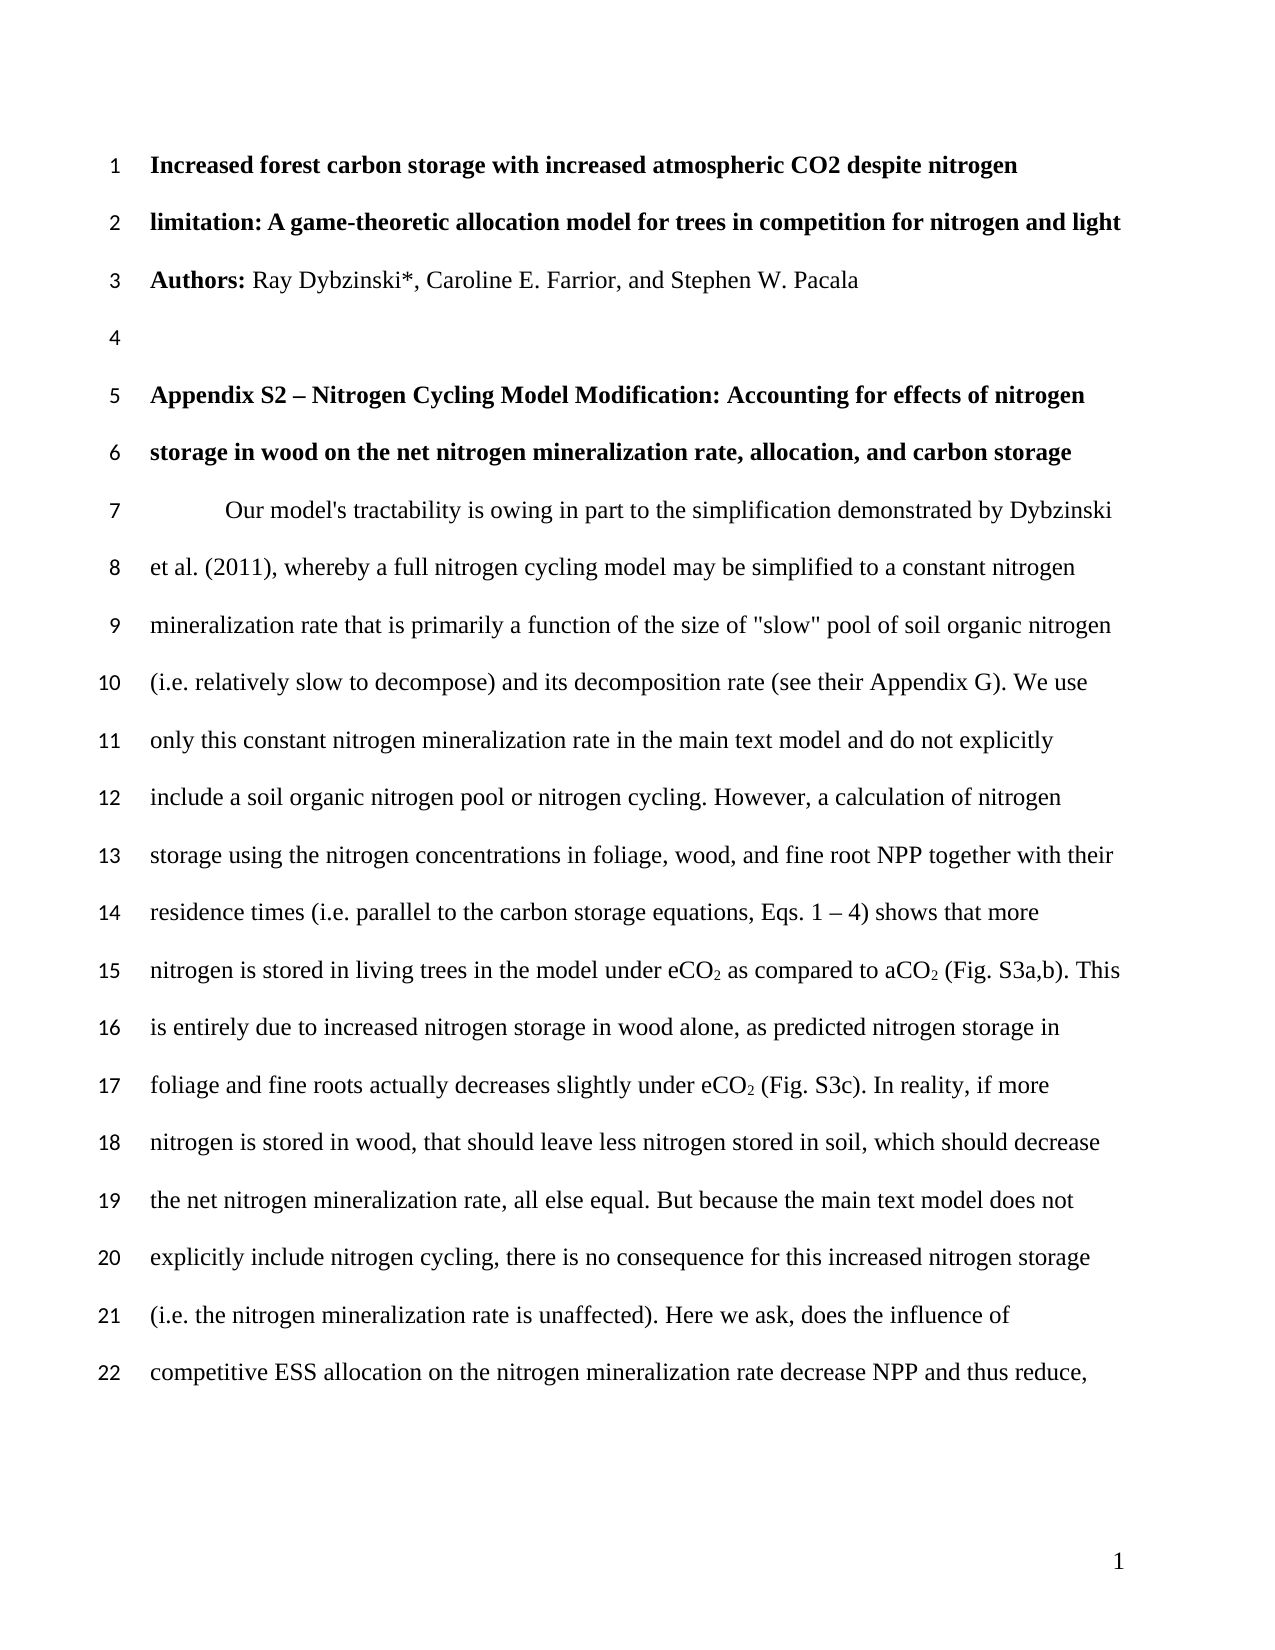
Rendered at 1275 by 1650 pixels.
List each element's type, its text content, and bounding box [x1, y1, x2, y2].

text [150, 495, 1125, 1386]
text Increased forest carbon storage with increased atmospheric CO2 despite nitrogen limitation: A game-theoretic allocation model for trees in competition for nitrogen and light [150, 150, 1125, 236]
text Authors: Ray Dybzinski*, Caroline E. Farrior, and Stephen W. Pacala [150, 265, 1125, 294]
text Appendix S2 – Nitrogen Cycling Model Modification: Accounting for effects of nitrogen storage in wood on the net nitrogen mineralization rate, allocation, and carbon storage [150, 380, 1125, 466]
